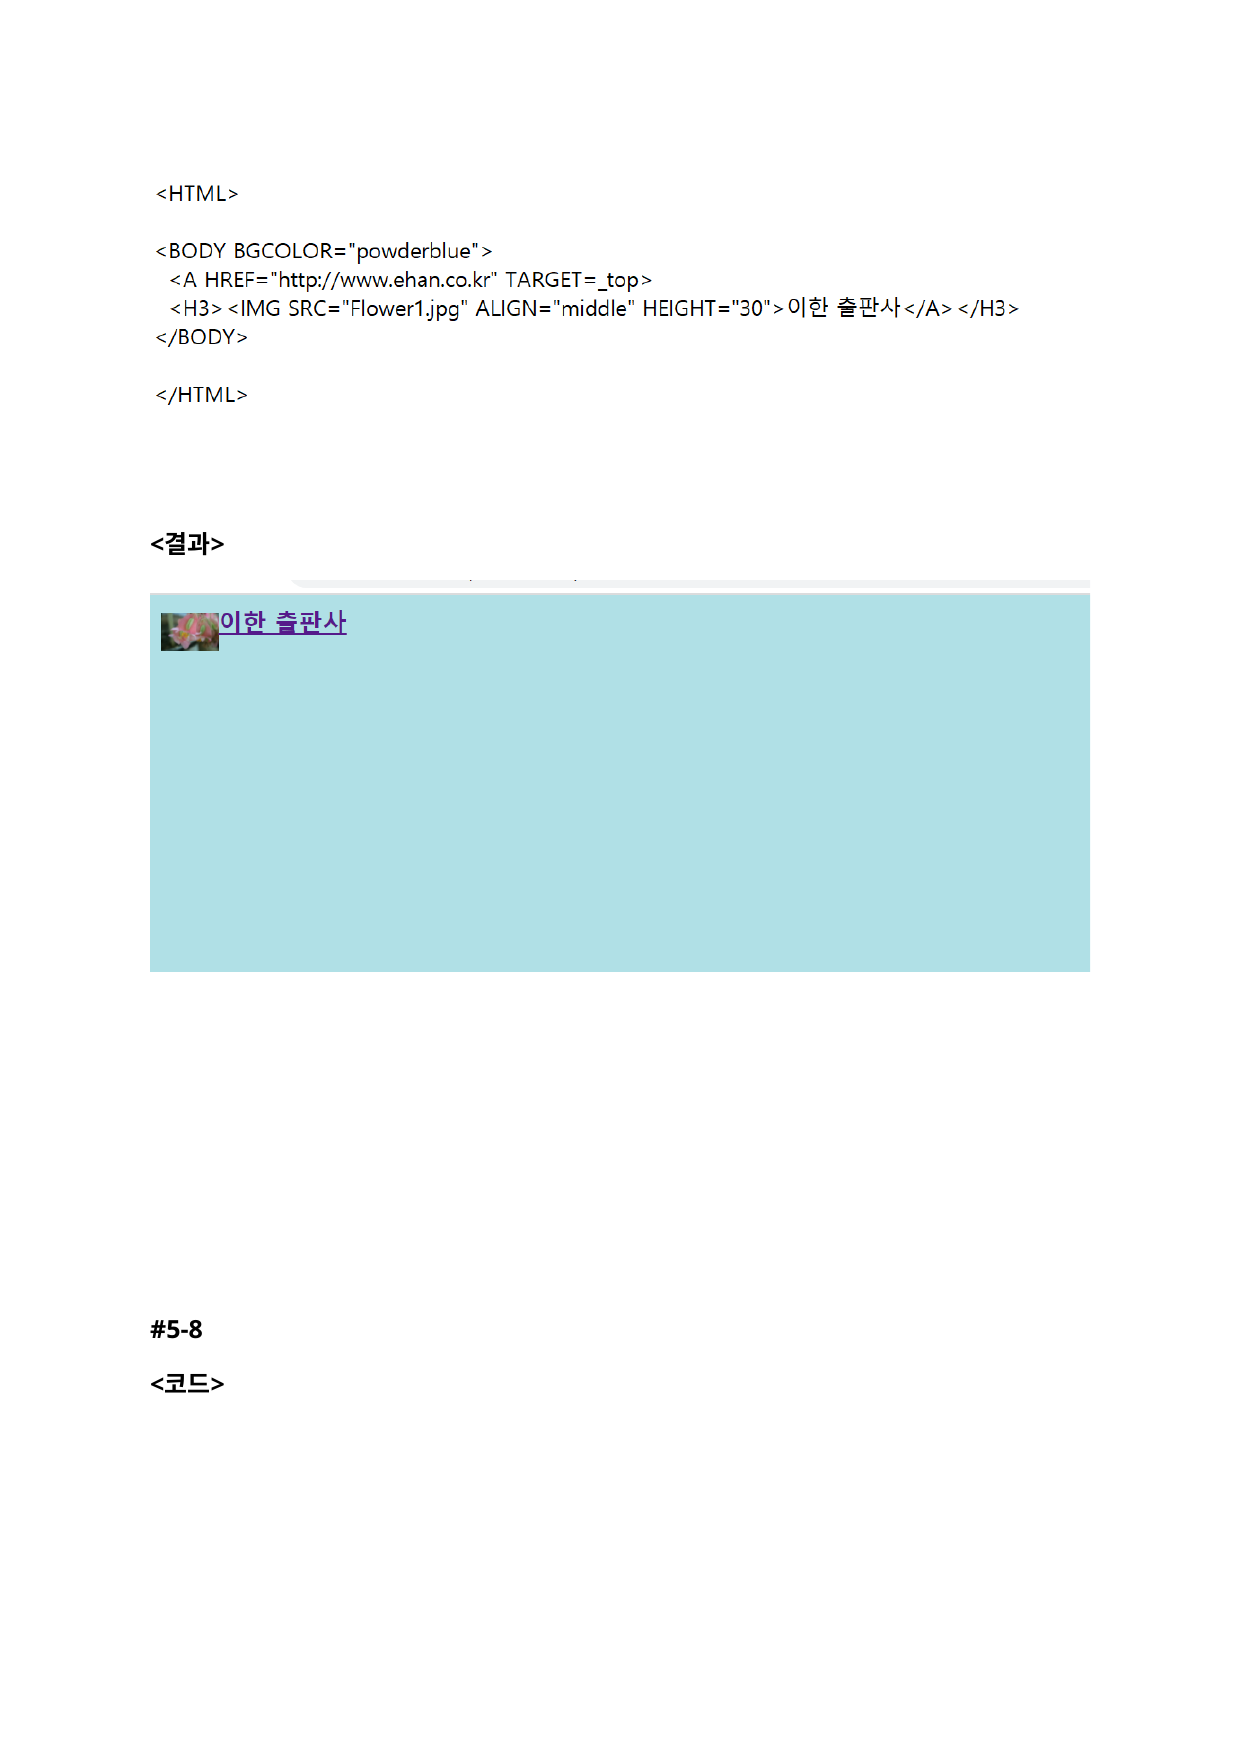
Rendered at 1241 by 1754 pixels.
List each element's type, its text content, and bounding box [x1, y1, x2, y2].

picture [150, 177, 1091, 458]
picture [150, 580, 1091, 972]
text <결과> [150, 524, 1090, 560]
text #5-8 [150, 1311, 1090, 1346]
text <코드> [150, 1365, 1090, 1401]
